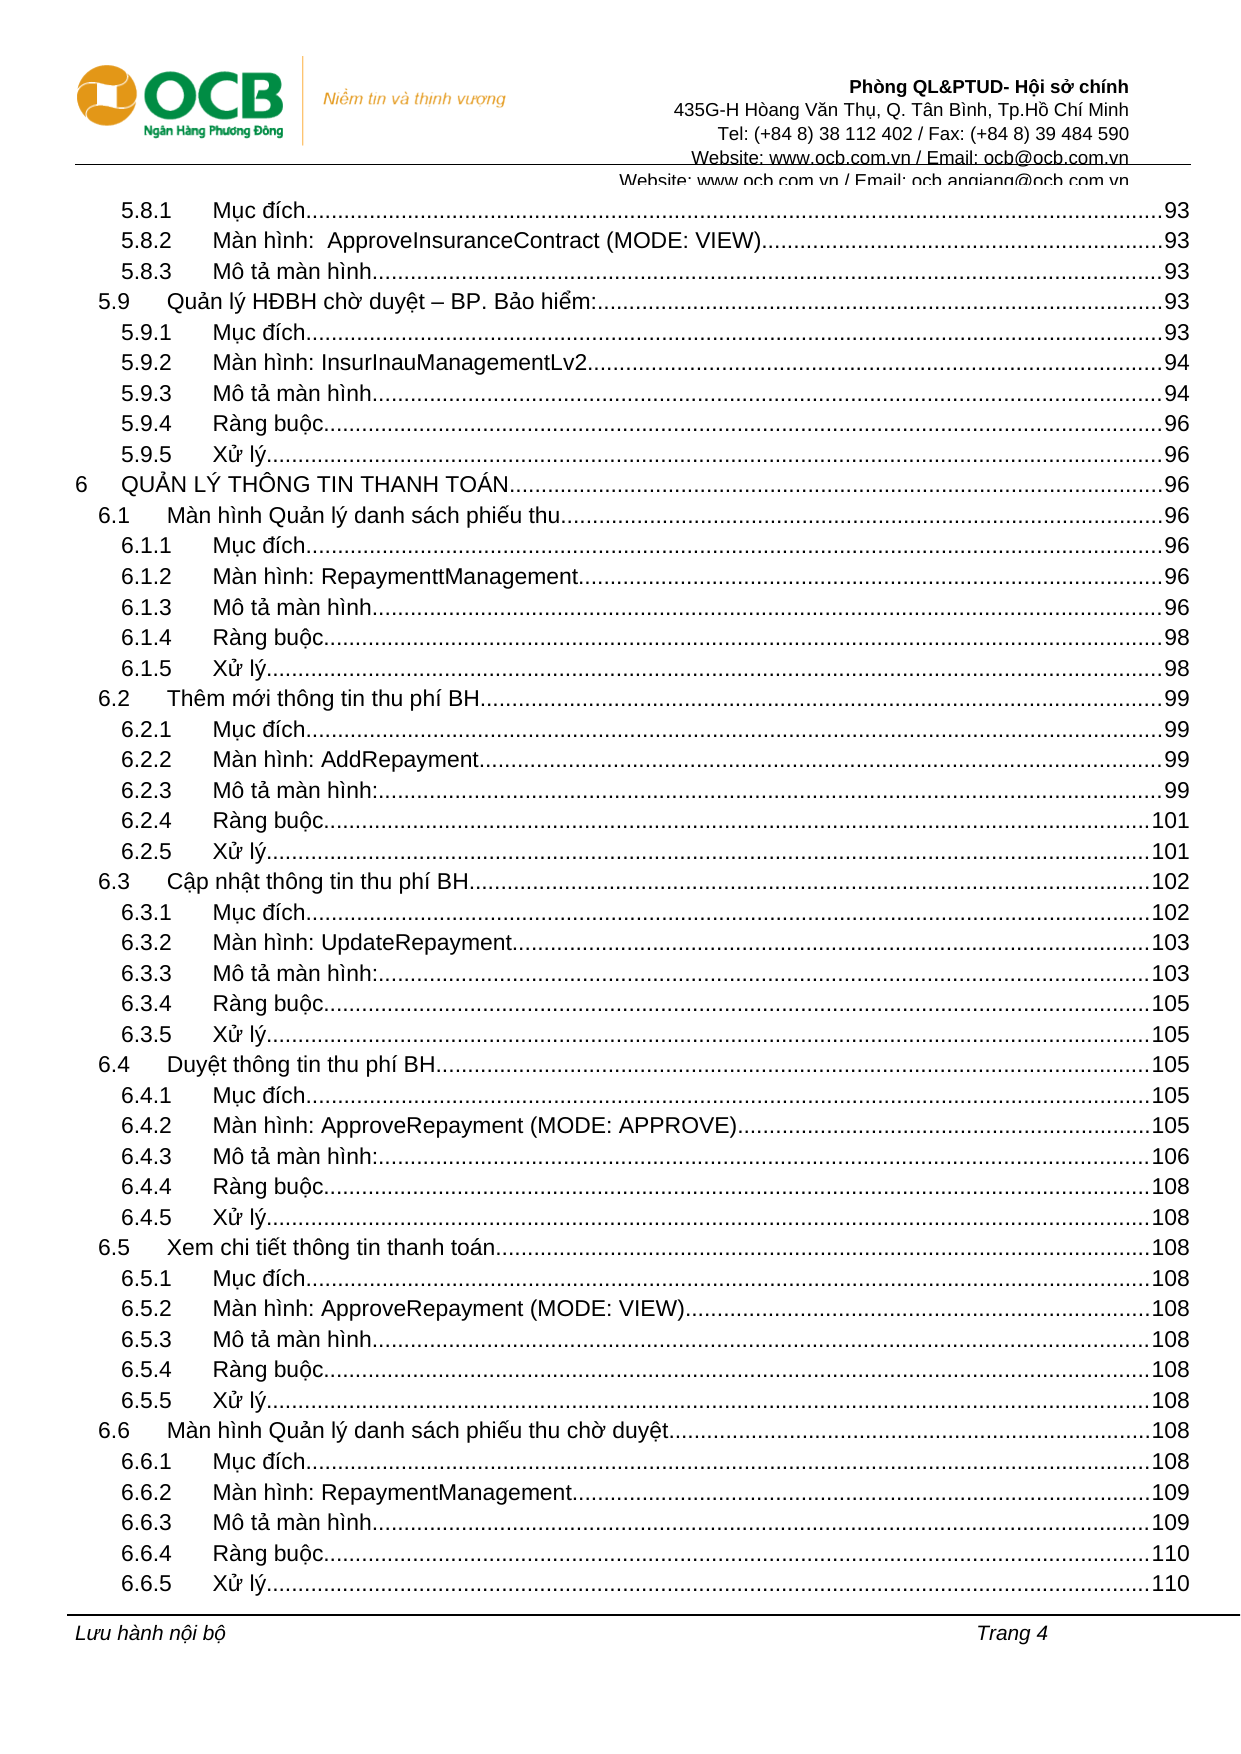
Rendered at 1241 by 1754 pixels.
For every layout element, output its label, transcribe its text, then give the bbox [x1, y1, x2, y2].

text 6.2.1 Mục đích 99 [121, 716, 1191, 742]
picture [67, 56, 537, 146]
text 6.1.2 Màn hình: RepaymenttManagement 96 [121, 563, 1191, 589]
text 6.3.4 Ràng buộc 105 [121, 990, 1191, 1017]
text 6.4.5 Xử lý 108 [121, 1204, 1191, 1230]
text 5.9.2 Màn hình: InsurInauManagementLv2 94 [121, 349, 1191, 376]
text 6.1.3 Mô tả màn hình 96 [121, 593, 1191, 620]
text 6.1.4 Ràng buộc 98 [121, 624, 1191, 650]
text 6.6.2 Màn hình: RepaymentManagement 109 [121, 1478, 1191, 1505]
text 6.3.5 Xử lý 105 [121, 1021, 1191, 1047]
text 6.5.4 Ràng buộc 108 [121, 1356, 1191, 1383]
text 6.2.4 Ràng buộc 101 [121, 807, 1191, 833]
text 5.9 Quản lý HĐBH chờ duyệt – BP. Bảo hiểm: 93 [98, 288, 1191, 314]
text 6.4.1 Mục đích 105 [121, 1082, 1191, 1108]
text 5.9.4 Ràng buộc 96 [121, 410, 1191, 437]
text 6.6 Màn hình Quản lý danh sách phiếu thu chờ duyệt 108 [98, 1417, 1191, 1444]
text 6.6.5 Xử lý 110 [121, 1570, 1191, 1596]
text 6.5.2 Màn hình: ApproveRepayment (MODE: VIEW) 108 [121, 1295, 1191, 1322]
text 5.8.1 Mục đích 93 [121, 197, 1191, 223]
text 6.3.3 Mô tả màn hình: 103 [121, 960, 1191, 986]
text 6.2.2 Màn hình: AddRepayment 99 [121, 746, 1191, 772]
text 5.9.3 Mô tả màn hình 94 [121, 380, 1191, 406]
text 6.5 Xem chi tiết thông tin thanh toán 108 [98, 1234, 1191, 1261]
text 6.5.5 Xử lý 108 [121, 1387, 1191, 1413]
text 6.3.1 Mục đích 102 [121, 899, 1191, 925]
text 6.6.4 Ràng buộc 110 [121, 1539, 1191, 1566]
text 6.4.2 Màn hình: ApproveRepayment (MODE: APPROVE) 105 [121, 1112, 1191, 1139]
text 6.5.1 Mục đích 108 [121, 1265, 1191, 1291]
text 6.4.3 Mô tả màn hình: 106 [121, 1143, 1191, 1169]
text 6.2.3 Mô tả màn hình: 99 [121, 777, 1191, 803]
text 6.4 Duyệt thông tin thu phí BH 105 [98, 1051, 1191, 1078]
text 5.8.2 Màn hình: ApproveInsuranceContract (MODE: VIEW) 93 [121, 227, 1191, 253]
text 6.1.5 Xử lý 98 [121, 654, 1191, 681]
text 5.8.3 Mô tả màn hình 93 [121, 258, 1191, 284]
text 6.6.3 Mô tả màn hình 109 [121, 1509, 1191, 1535]
text 6.1 Màn hình Quản lý danh sách phiếu thu 96 [98, 502, 1191, 528]
text 6.4.4 Ràng buộc 108 [121, 1173, 1191, 1200]
text 6.5.3 Mô tả màn hình 108 [121, 1326, 1191, 1352]
text 6.2 Thêm mới thông tin thu phí BH 99 [98, 685, 1191, 711]
text 6.2.5 Xử lý 101 [121, 838, 1191, 864]
text 6.3.2 Màn hình: UpdateRepayment 103 [121, 929, 1191, 956]
text 6.6.1 Mục đích 108 [121, 1448, 1191, 1474]
text 6.1.1 Mục đích 96 [121, 532, 1191, 559]
text 5.9.1 Mục đích 93 [121, 319, 1191, 345]
text 6 QUẢN LÝ THÔNG TIN THANH TOÁN 96 [75, 471, 1191, 498]
text 6.3 Cập nhật thông tin thu phí BH 102 [98, 868, 1191, 894]
text 5.9.5 Xử lý 96 [121, 441, 1191, 467]
